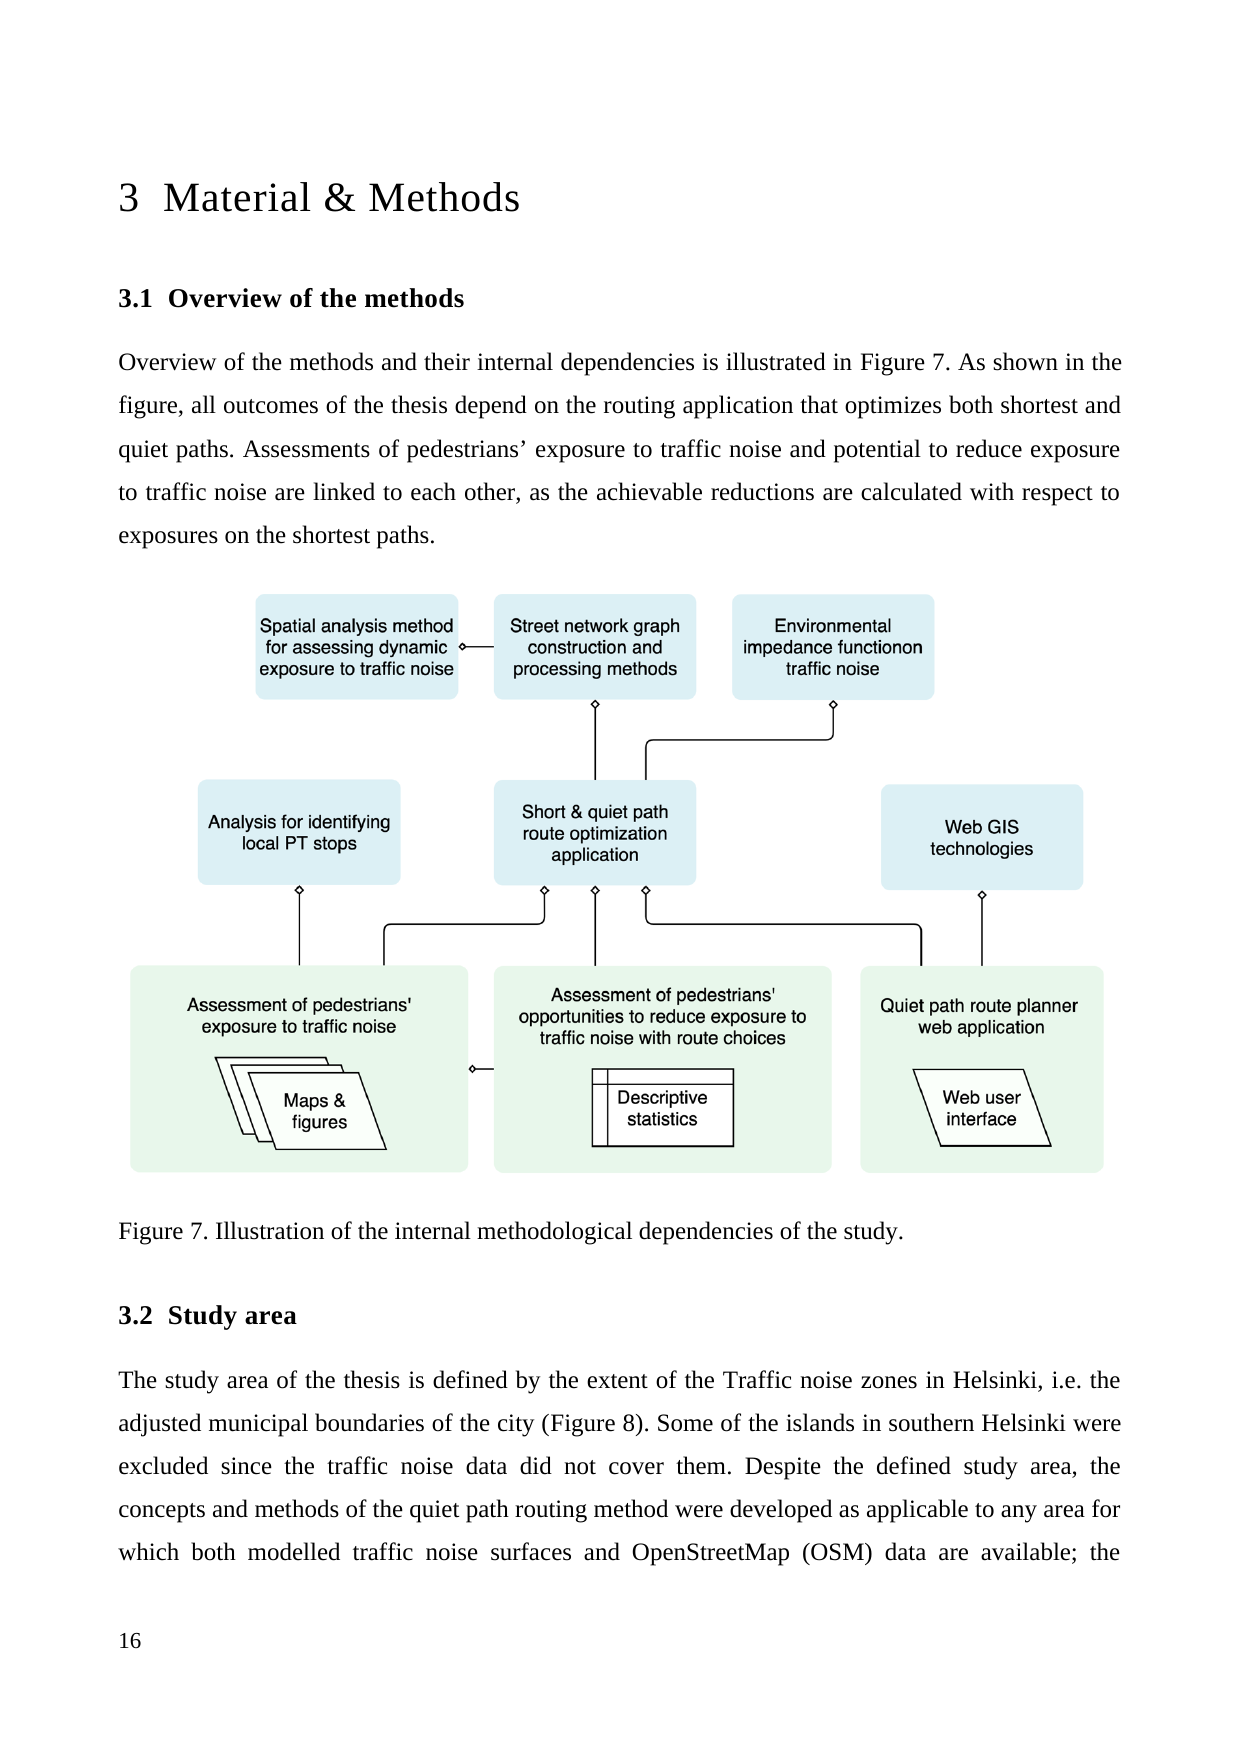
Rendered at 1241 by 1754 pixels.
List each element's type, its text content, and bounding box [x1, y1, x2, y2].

subtitle Study area [118, 1299, 1122, 1330]
picture [118, 581, 1116, 1184]
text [118, 1365, 1122, 1566]
subtitle Overview of the methods [118, 282, 1122, 313]
text Overview of the methods and their internal dependencies is illustrated in Figure 6. As shown in the figure, all outcomes of the thesis depend on the routing application that optimizes both shortest and quiet paths. Assessments of pedestrians’ exposure to traffic noise and potential to reduce exposure to traffic noise are linked to each other, as the achievable reductions are calculated with respect to exposures on the shortest paths. [118, 347, 1122, 549]
subtitle Material & Methods [118, 173, 1122, 221]
text Figure 7. Illustration of the internal methodological dependencies of the study. [118, 1216, 1122, 1245]
